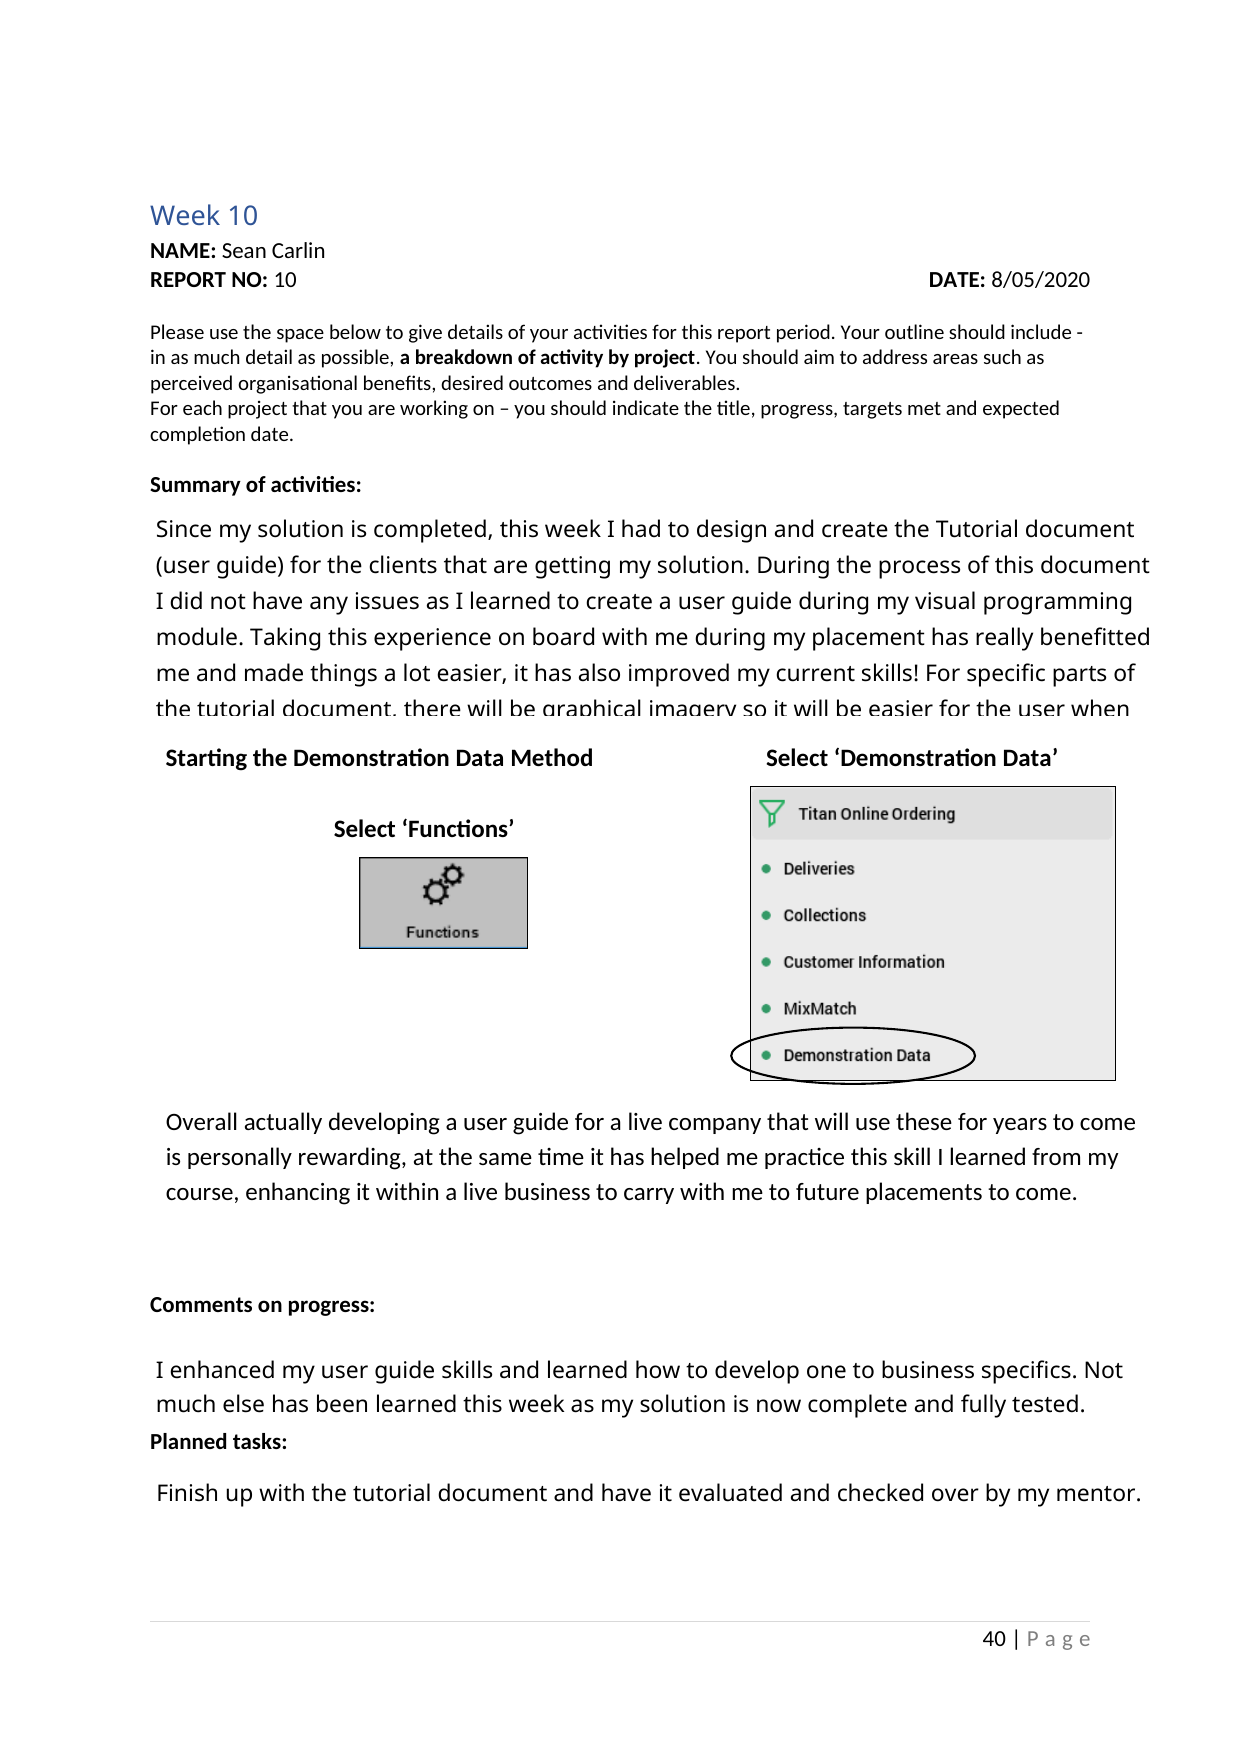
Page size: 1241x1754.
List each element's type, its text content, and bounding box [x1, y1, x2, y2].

subtitle Week 10 [150, 197, 1090, 234]
text For each project that you are working on – you should indicate the title, progress, targets met and expected completion date. [150, 395, 1090, 446]
text Comments on progress: [150, 1290, 1090, 1318]
text Summary of activities: [150, 470, 1090, 498]
picture [751, 1029, 973, 1080]
text NAME: Sean Carlin [150, 237, 1090, 265]
text Please use the space below to give details of your activities for this report period. Your outline should include - in as much detail as possible, a breakdown of activity by project. You should aim to address areas such as perceived organisational benefits, desired outcomes and deliverables. [150, 319, 1090, 395]
text Planned tasks: [150, 1427, 1090, 1455]
picture [360, 858, 527, 948]
picture [751, 787, 1115, 1080]
picture [751, 1073, 778, 1080]
text REPORT NO: 10 DATE: 8/05/2020 [150, 265, 1090, 319]
